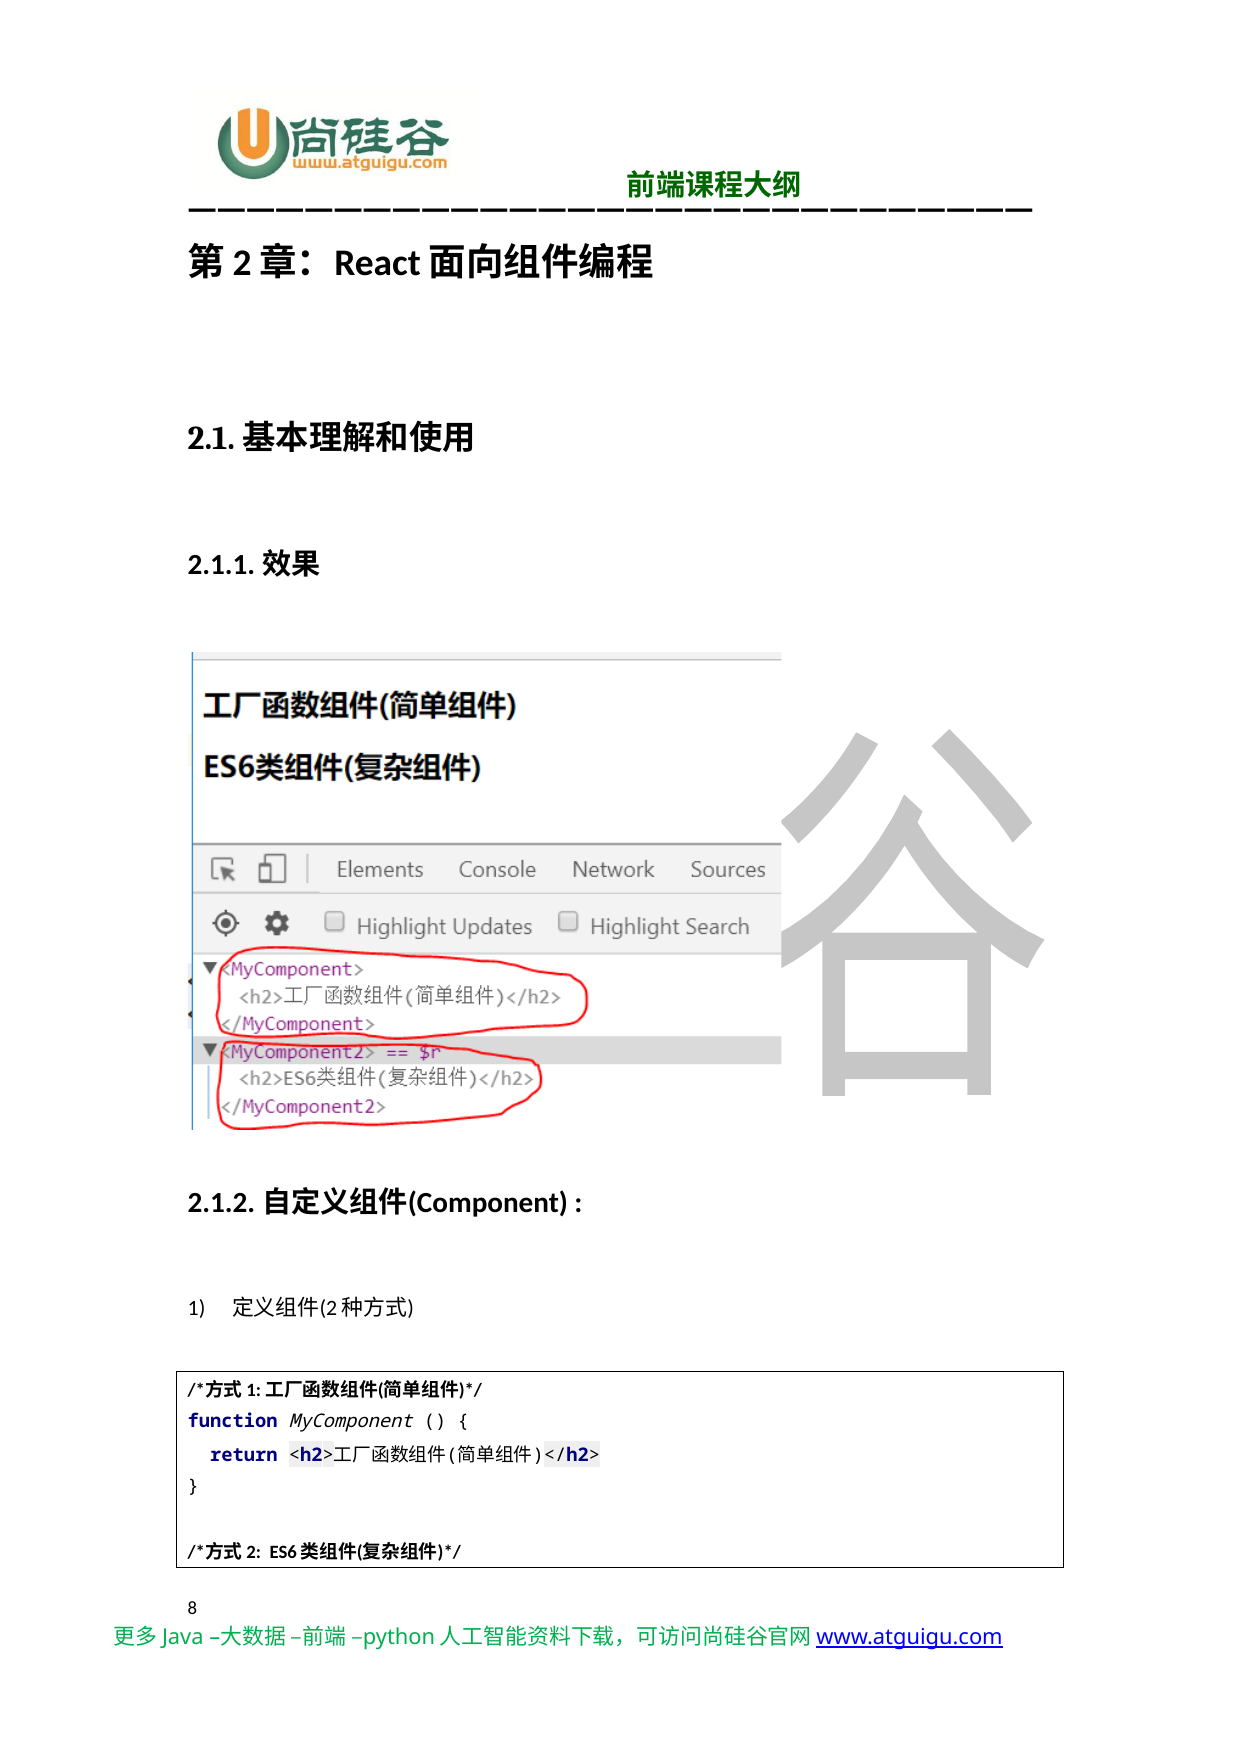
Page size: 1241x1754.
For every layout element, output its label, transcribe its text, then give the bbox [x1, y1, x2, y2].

subtitle 2.1. 基本理解和使用 [187, 402, 1053, 467]
picture [187, 88, 479, 195]
subtitle 2.1.1. 效果 [187, 529, 1053, 594]
list 定义组件(2种方式) [187, 1290, 1053, 1322]
subtitle 2.1.2. 自定义组件(Component) : [187, 1167, 1053, 1232]
picture [187, 652, 782, 1130]
subtitle 第2章：React面向组件编程 [187, 227, 1053, 292]
